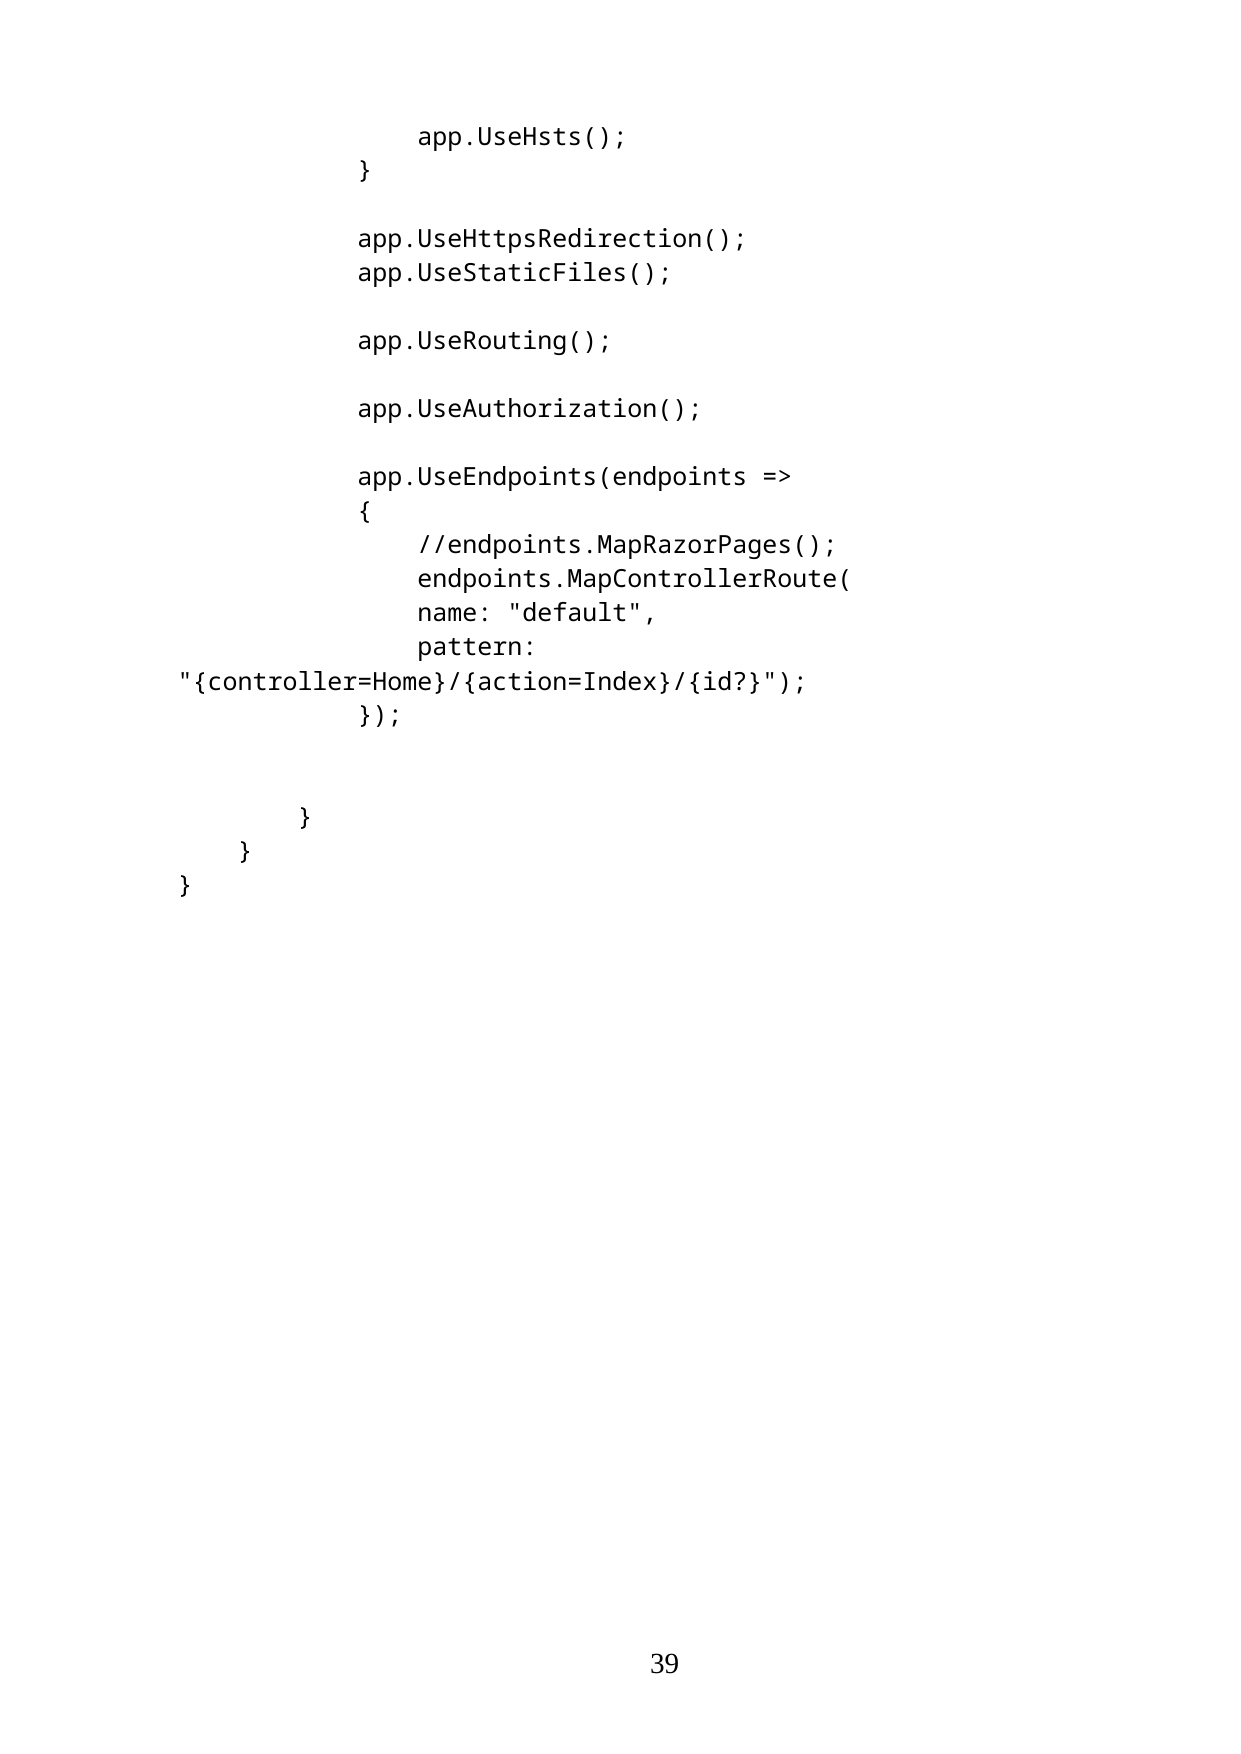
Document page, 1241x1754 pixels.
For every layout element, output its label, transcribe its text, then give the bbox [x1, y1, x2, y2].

text app.UseRouting(); [177, 322, 1152, 357]
text } [177, 867, 1152, 901]
text endpoints.MapControllerRoute( [177, 561, 1152, 595]
text } [177, 799, 1152, 833]
text { [177, 493, 1152, 527]
text //endpoints.MapRazorPages(); [177, 527, 1152, 561]
text app.UseHsts(); [177, 118, 1152, 152]
text } [177, 152, 1152, 186]
text name: "default", [177, 595, 1152, 629]
text }); [177, 697, 1152, 731]
text app.UseHttpsRedirection(); [177, 220, 1152, 254]
text pattern: "{controller=Home}/{action=Index}/{id?}"); [177, 629, 1152, 697]
text } [177, 833, 1152, 867]
text app.UseStaticFiles(); [177, 254, 1152, 288]
text app.UseEndpoints(endpoints => [177, 459, 1152, 493]
text app.UseAuthorization(); [177, 391, 1152, 425]
